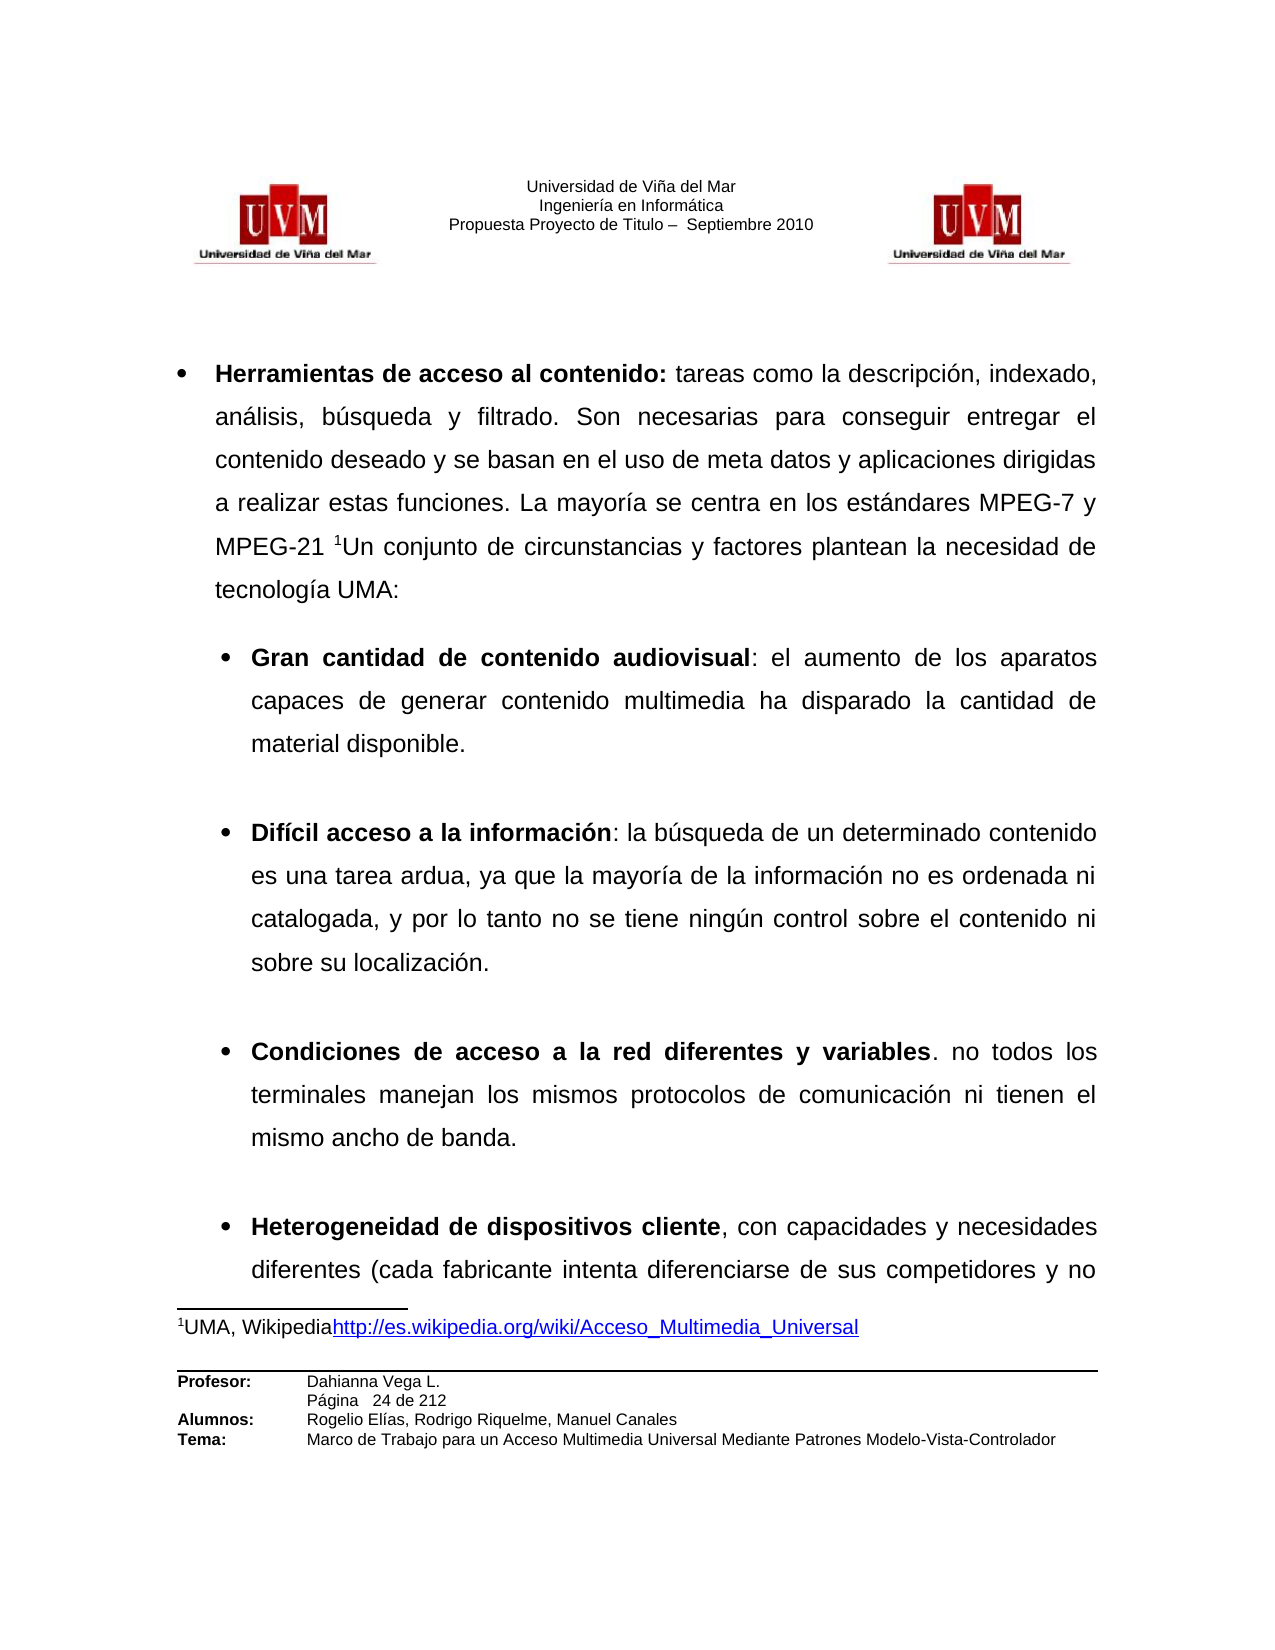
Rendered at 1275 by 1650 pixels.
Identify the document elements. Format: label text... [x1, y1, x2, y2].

list Difícil acceso a la información: la búsqueda de un determinado contenido es una tarea ardua, ya que la mayoría de la información no es ordenada ni catalogada, y por lo tanto no se tiene ningún control sobre el contenido ni sobre su localización. [221, 818, 1098, 976]
picture [871, 176, 1084, 267]
picture [177, 176, 390, 267]
list Gran cantidad de contenido audiovisual: el aumento de los aparatos capaces de generar contenido multimedia ha disparado la cantidad de material disponible. [221, 643, 1098, 758]
list Herramientas de acceso al contenido: tareas como la descripción, indexado, análisis, búsqueda y filtrado. Son necesarias para conseguir entregar el contenido deseado y se basan en el uso de meta datos y aplicaciones dirigidas a realizar estas funciones. La mayoría se centra en los estándares MPEG-7 y MPEG-21 Un conjunto de circunstancias y factores plantean la necesidad de tecnología UMA: [177, 359, 1098, 603]
list Condiciones de acceso a la red diferentes y variables. no todos los terminales manejan los mismos protocolos de comunicación ni tienen el mismo ancho de banda. [221, 1036, 1098, 1152]
